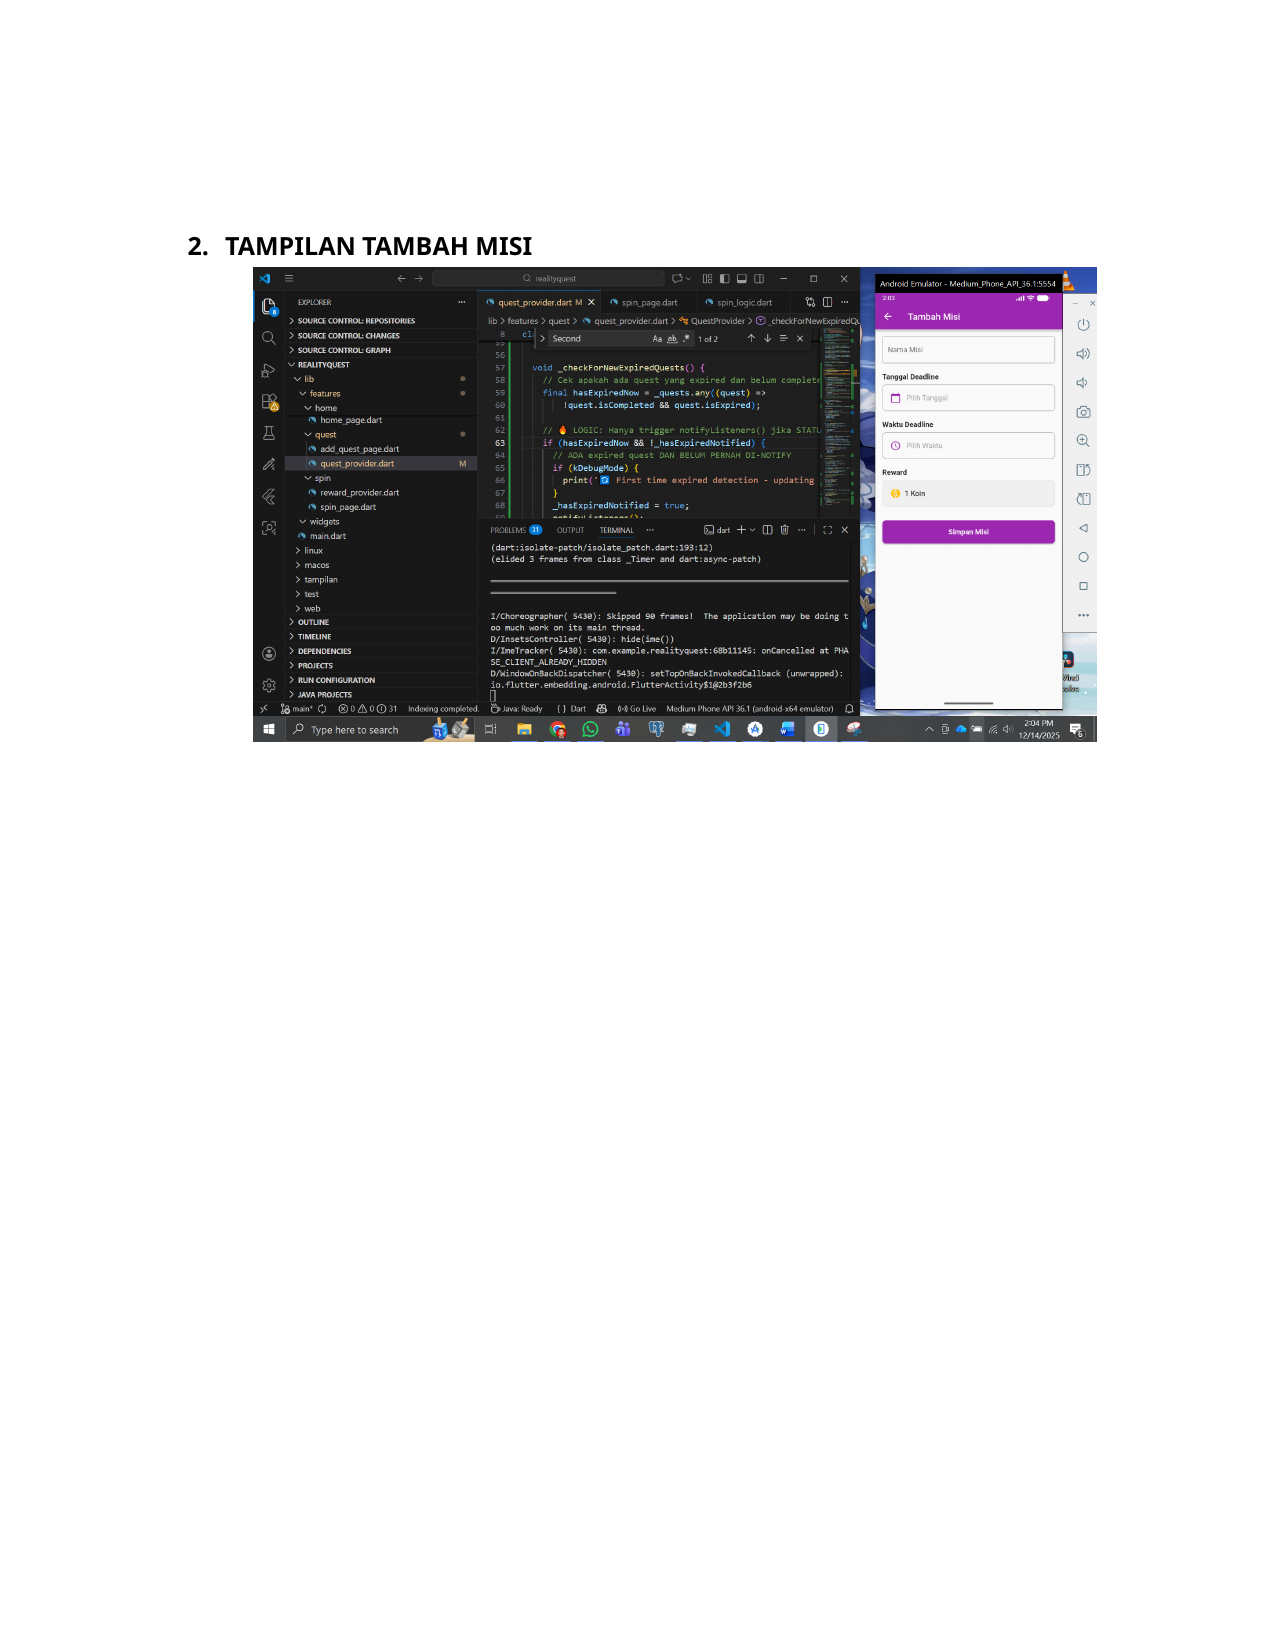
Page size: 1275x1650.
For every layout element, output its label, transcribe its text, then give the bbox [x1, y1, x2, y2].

picture [253, 267, 1097, 742]
list TAMPILAN TAMBAH MISI [187, 228, 1125, 262]
